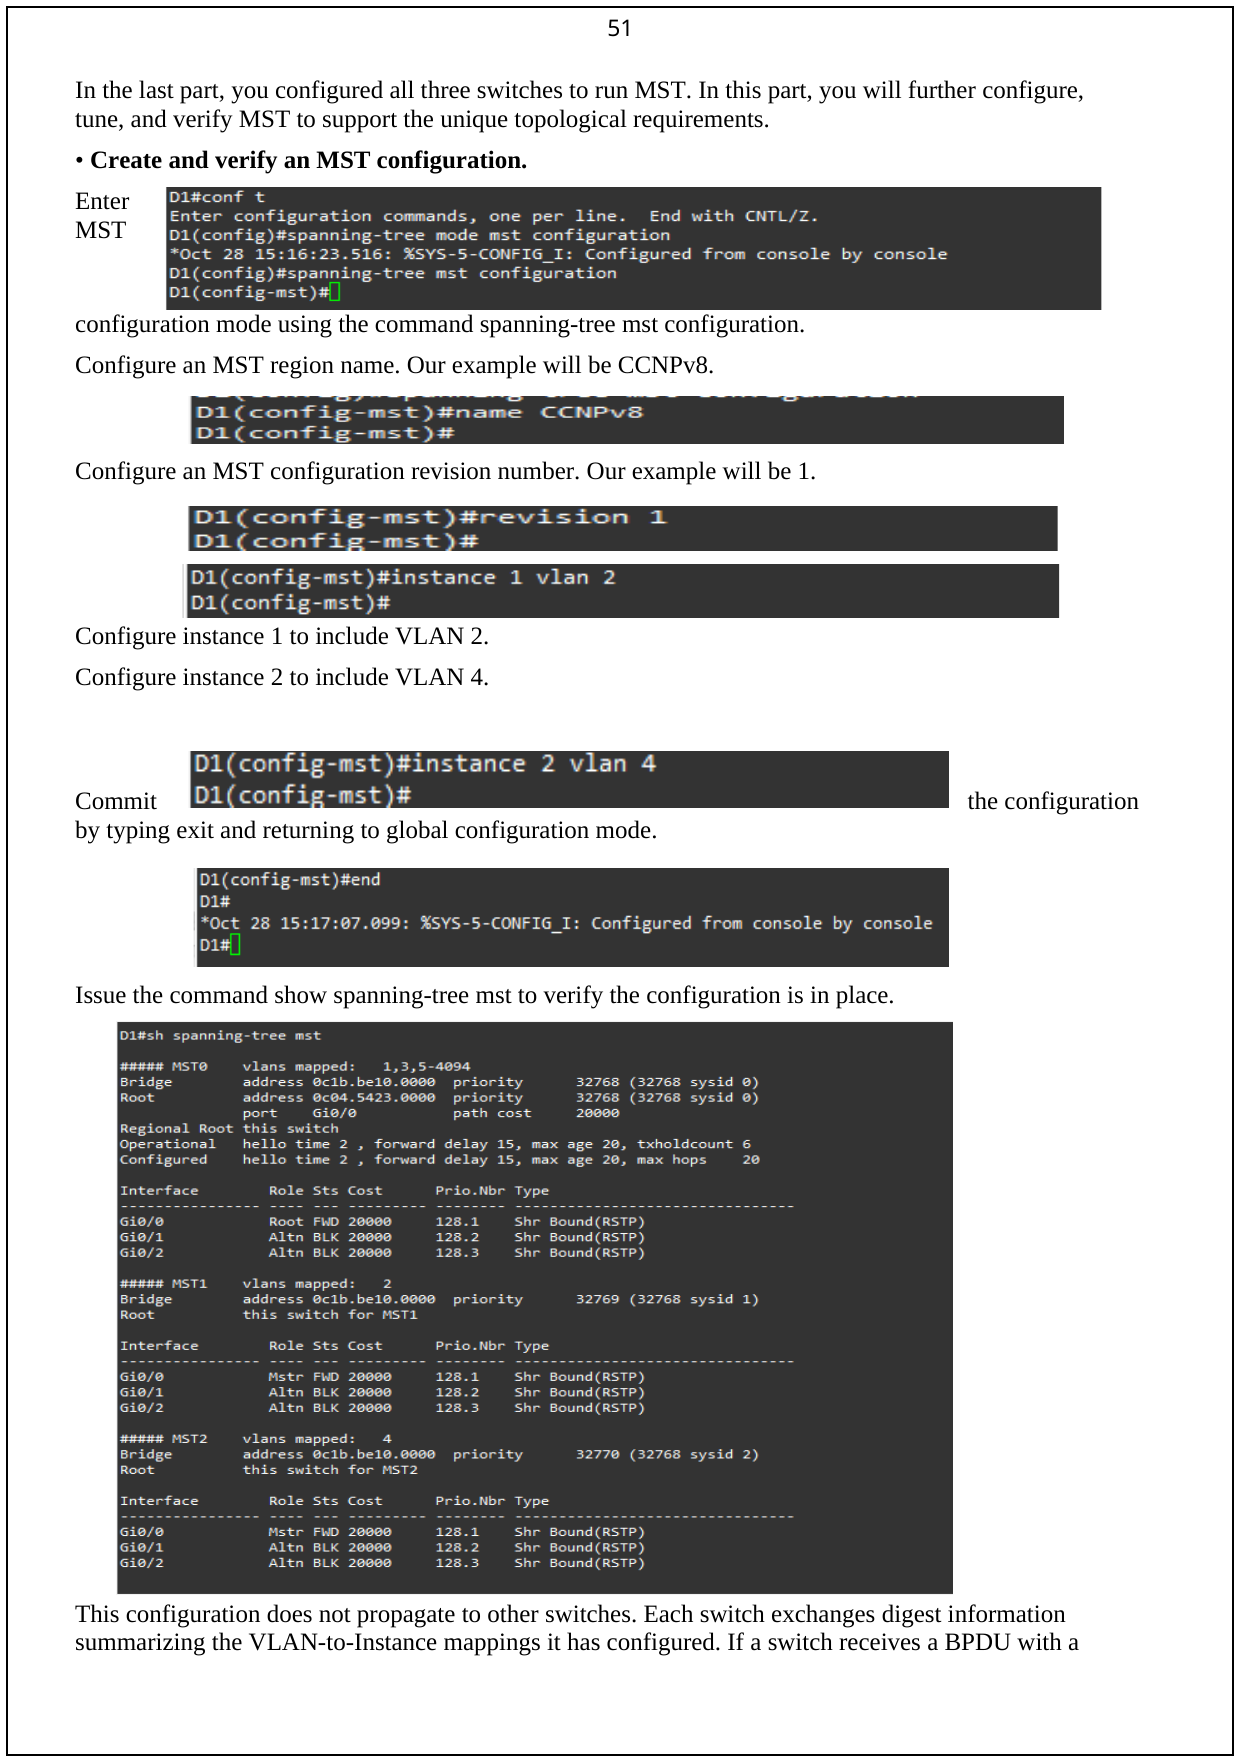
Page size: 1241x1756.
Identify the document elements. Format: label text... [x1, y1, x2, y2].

picture [187, 751, 949, 808]
picture [115, 1021, 953, 1595]
text In the last part, you configured all three switches to run MST. In this part, you will further configure, tune, and verify MST to support the unique topological requirements. [75, 75, 1128, 132]
text Issue the command show spanning-tree mst to verify the configuration is in place. [75, 980, 1163, 1009]
picture [182, 564, 1060, 618]
text Commit the configuration by typing exit and returning to global configuration mode. [75, 786, 1163, 844]
text • Create and verify an MST configuration. [75, 145, 1165, 174]
text Configure an MST region name. Our example will be CCNPv8. [75, 350, 1165, 379]
text Configure an MST configuration revision number. Our example will be 1. [75, 433, 1163, 485]
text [75, 1599, 1160, 1656]
picture [187, 396, 1064, 444]
picture [187, 506, 1058, 551]
picture [193, 868, 949, 967]
picture [165, 187, 1102, 310]
text Configure instance 2 to include VLAN 4. [75, 662, 1165, 691]
